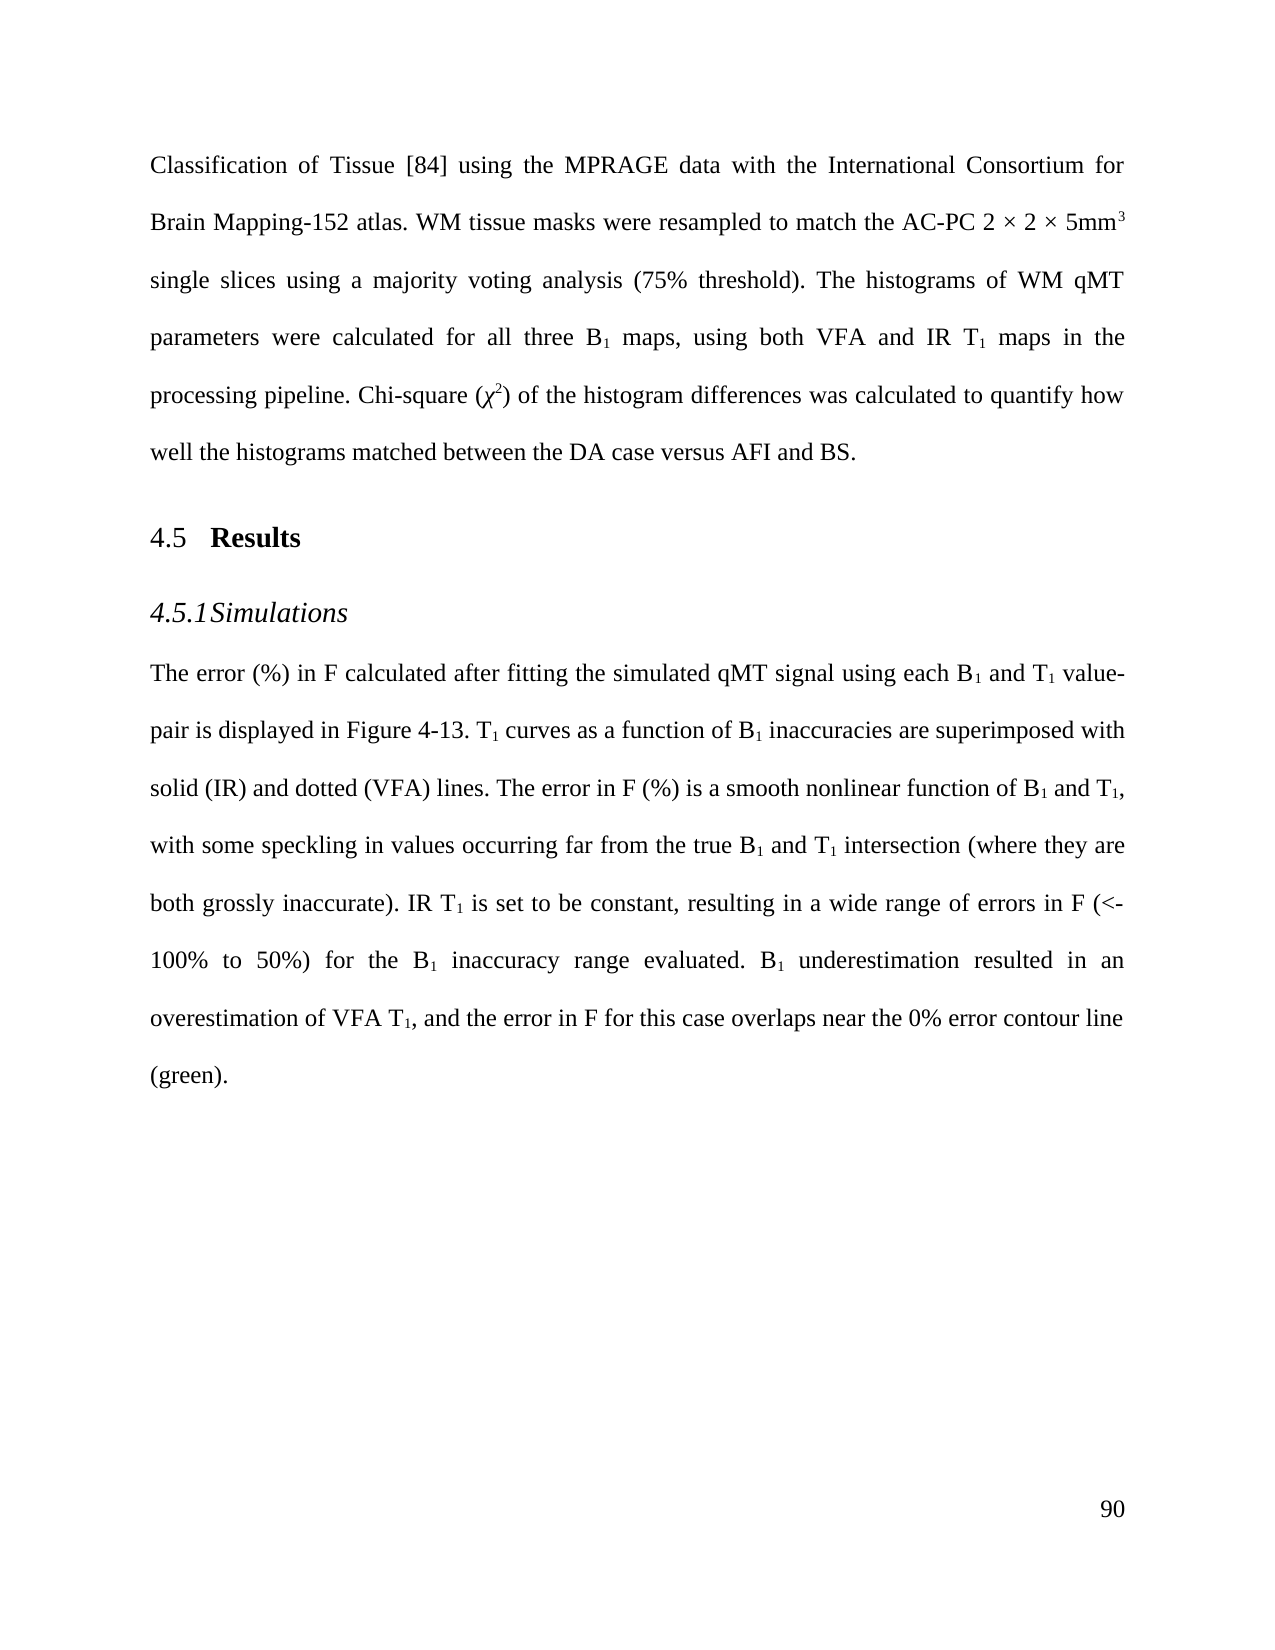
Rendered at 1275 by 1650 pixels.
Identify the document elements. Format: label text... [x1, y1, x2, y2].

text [150, 150, 1125, 466]
subtitle Results [150, 520, 1125, 553]
subtitle Simulations [150, 595, 1125, 629]
